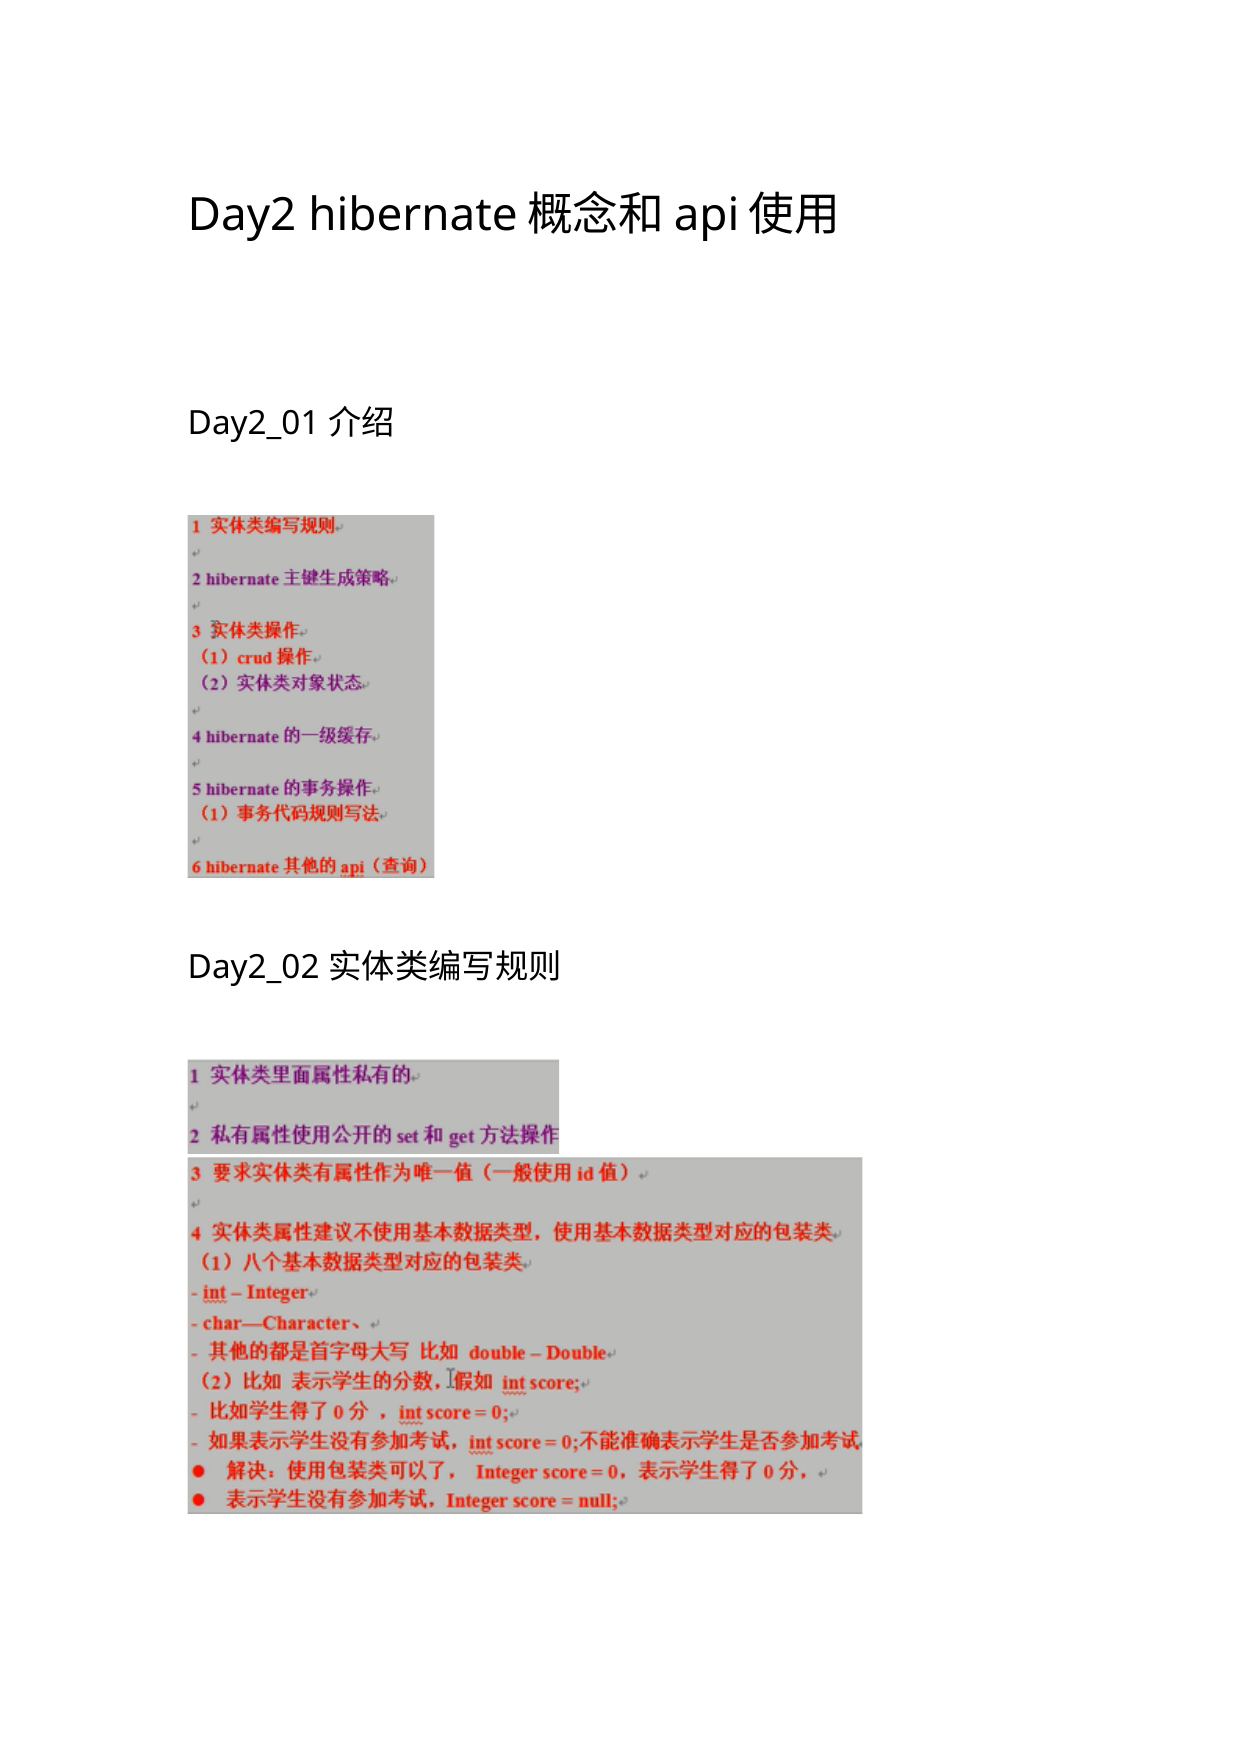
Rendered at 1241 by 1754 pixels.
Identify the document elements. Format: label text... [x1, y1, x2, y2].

picture [187, 515, 435, 878]
subtitle Day2 hibernate概念和api使用 [187, 162, 1053, 259]
picture [187, 1059, 560, 1154]
subtitle Day2_02 实体类编写规则 [187, 932, 1053, 997]
picture [187, 1157, 863, 1514]
subtitle Day2_01 介绍 [187, 388, 1053, 453]
